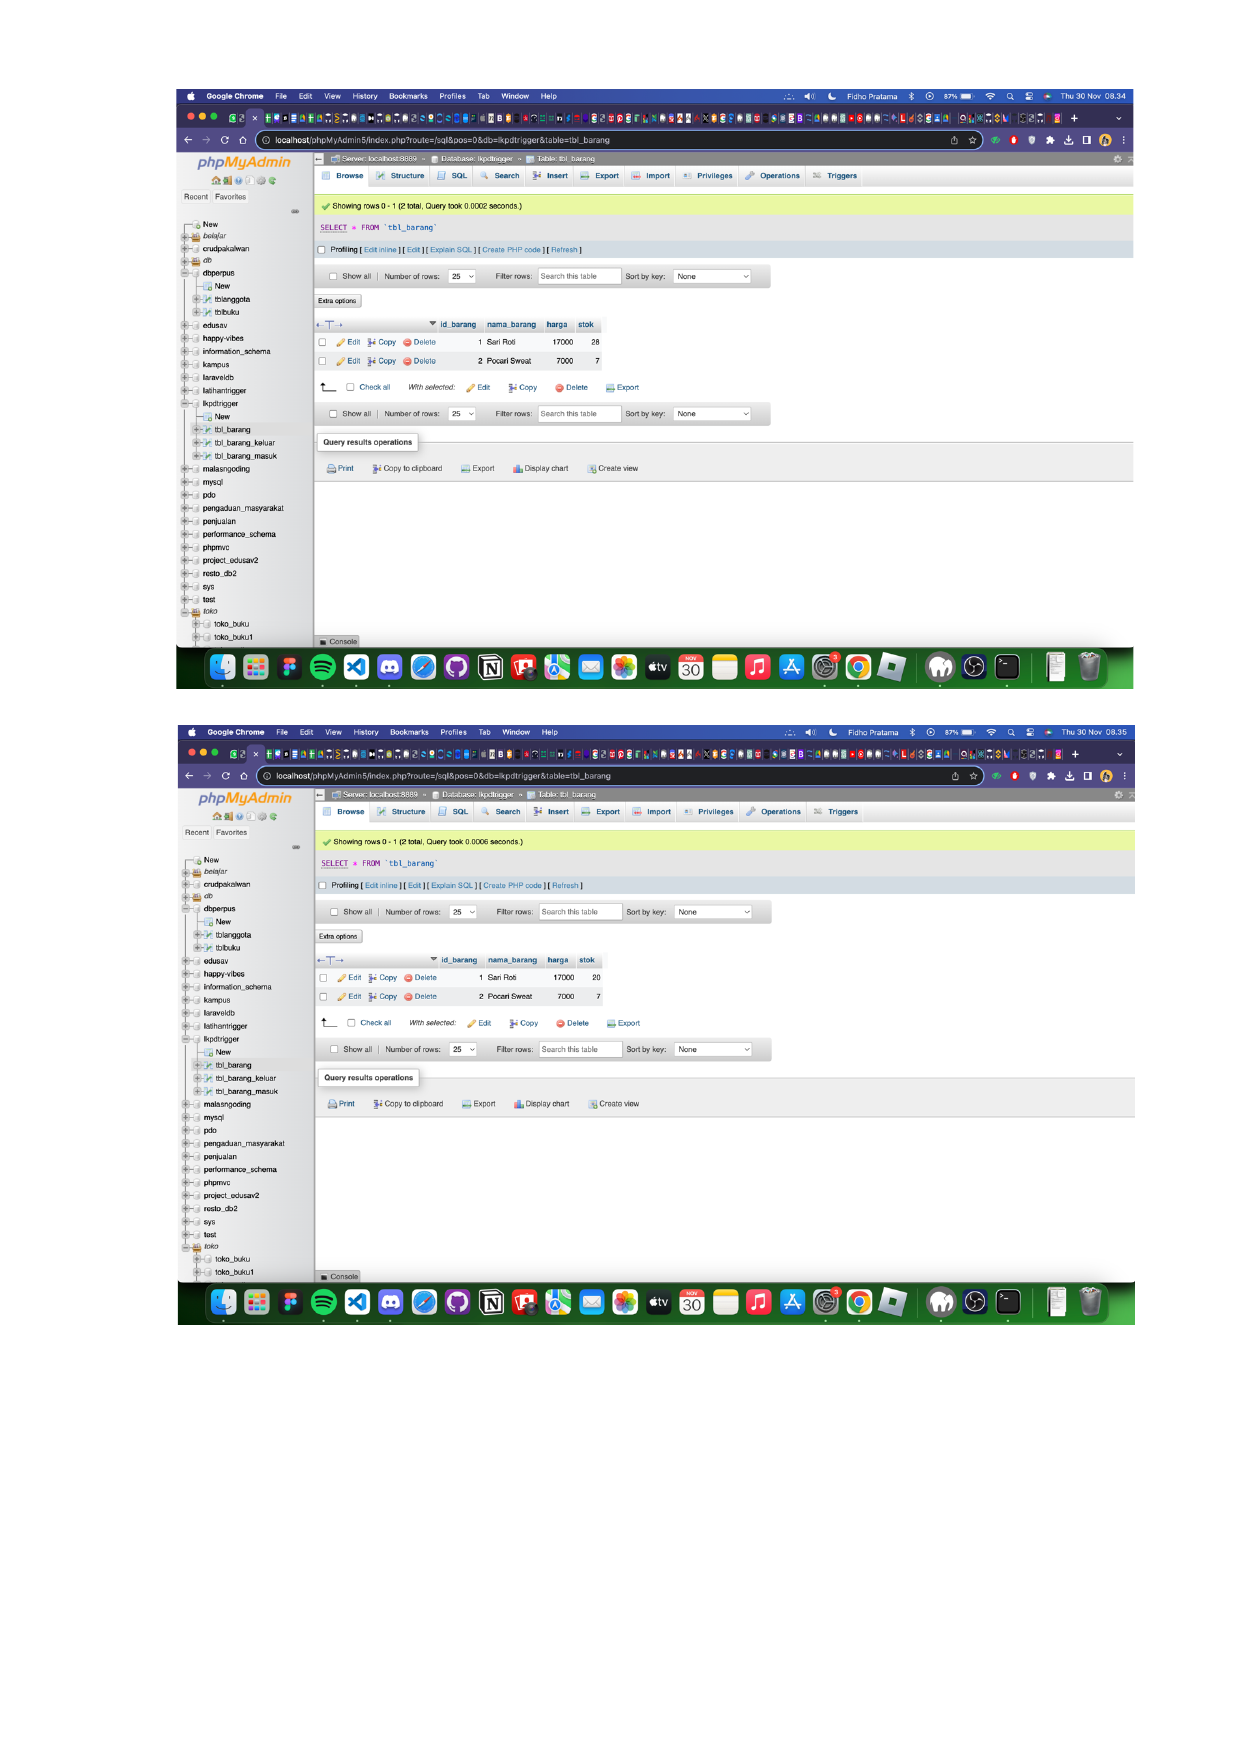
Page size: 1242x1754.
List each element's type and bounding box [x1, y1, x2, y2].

picture [176, 725, 1134, 1323]
picture [175, 89, 1132, 687]
